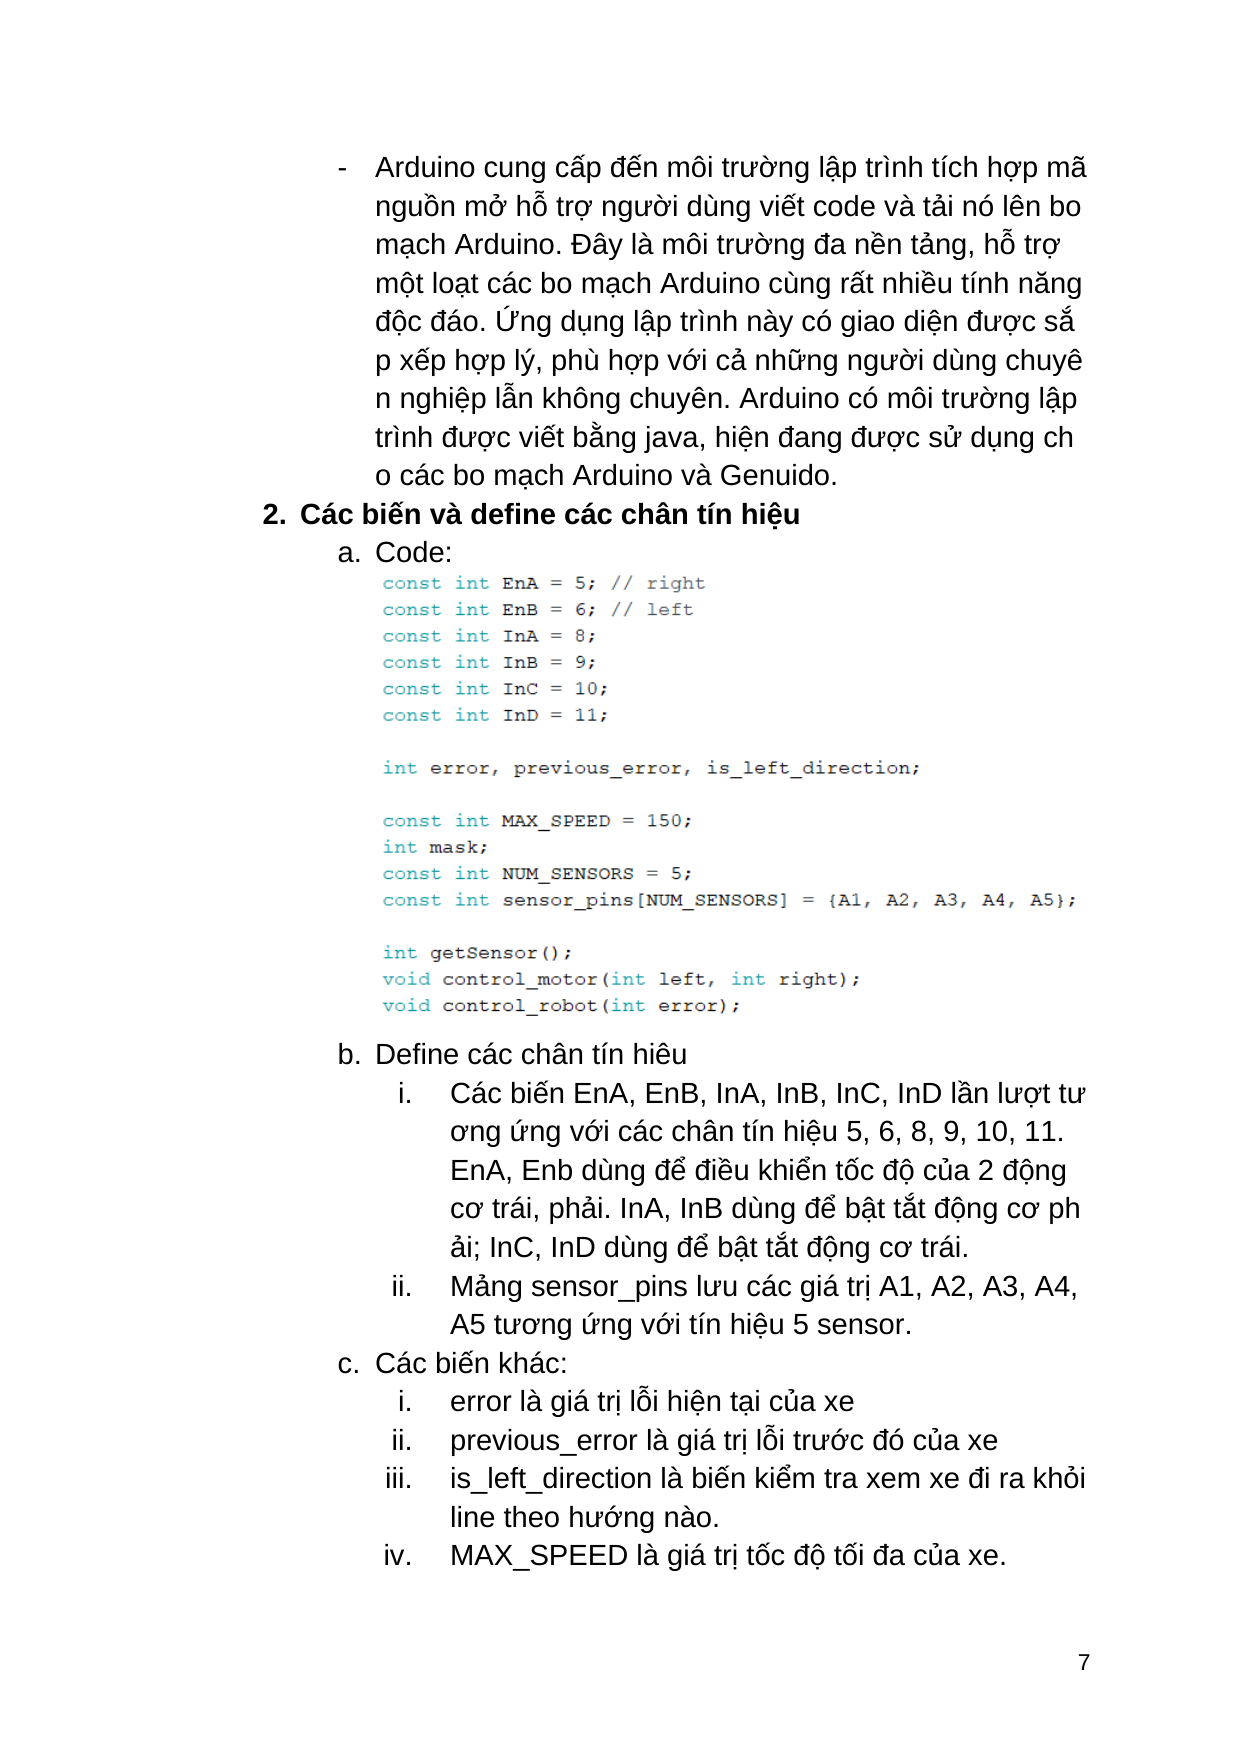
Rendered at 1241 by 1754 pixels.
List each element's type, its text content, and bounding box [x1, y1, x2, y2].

list Các biến khác: [337, 1346, 1090, 1379]
picture [375, 572, 1135, 1034]
list Các biến EnA, EnB, InA, InB, InC, InD lần lượt tương ứng với các chân tín hiệu 5, 6, 8, 9, 10, 11. EnA, Enb dùng để điều khiển tốc độ của 2 động cơ trái, phải. InA, InB dùng để bật tắt động cơ phải; InC, InD dùng để bật tắt động cơ trái. [412, 1076, 1090, 1264]
list Các biến và define các chân tín hiệu [262, 497, 1090, 530]
list Mảng sensor_pins lưu các giá trị A1, A2, A3, A4, A5 tương ứng với tín hiệu 5 sensor. [412, 1269, 1090, 1341]
list error là giá trị lỗi hiện tại của xe [412, 1384, 1090, 1418]
list Arduino cung cấp đến môi trường lập trình tích hợp mã nguồn mở hỗ trợ người dùng viết code và tải nó lên bo mạch Arduino. Đây là môi trường đa nền tảng, hỗ trợ một loạt các bo mạch Arduino cùng rất nhiều tính năng độc đáo. Ứng dụng lập trình này có giao diện được sắp xếp hợp lý, phù hợp với cả những người dùng chuyên nghiệp lẫn không chuyên. Arduino có môi trường lập trình được viết bằng java, hiện đang được sử dụng cho các bo mạch Arduino và Genuido. [337, 150, 1090, 492]
list previous_error là giá trị lỗi trước đó của xe [412, 1423, 1090, 1456]
list Define các chân tín hiêu [337, 1037, 1090, 1071]
list MAX_SPEED là giá trị tốc độ tối đa của xe. [412, 1538, 1090, 1572]
list is_left_direction là biến kiểm tra xem xe đi ra khỏi line theo hướng nào. [412, 1461, 1090, 1533]
